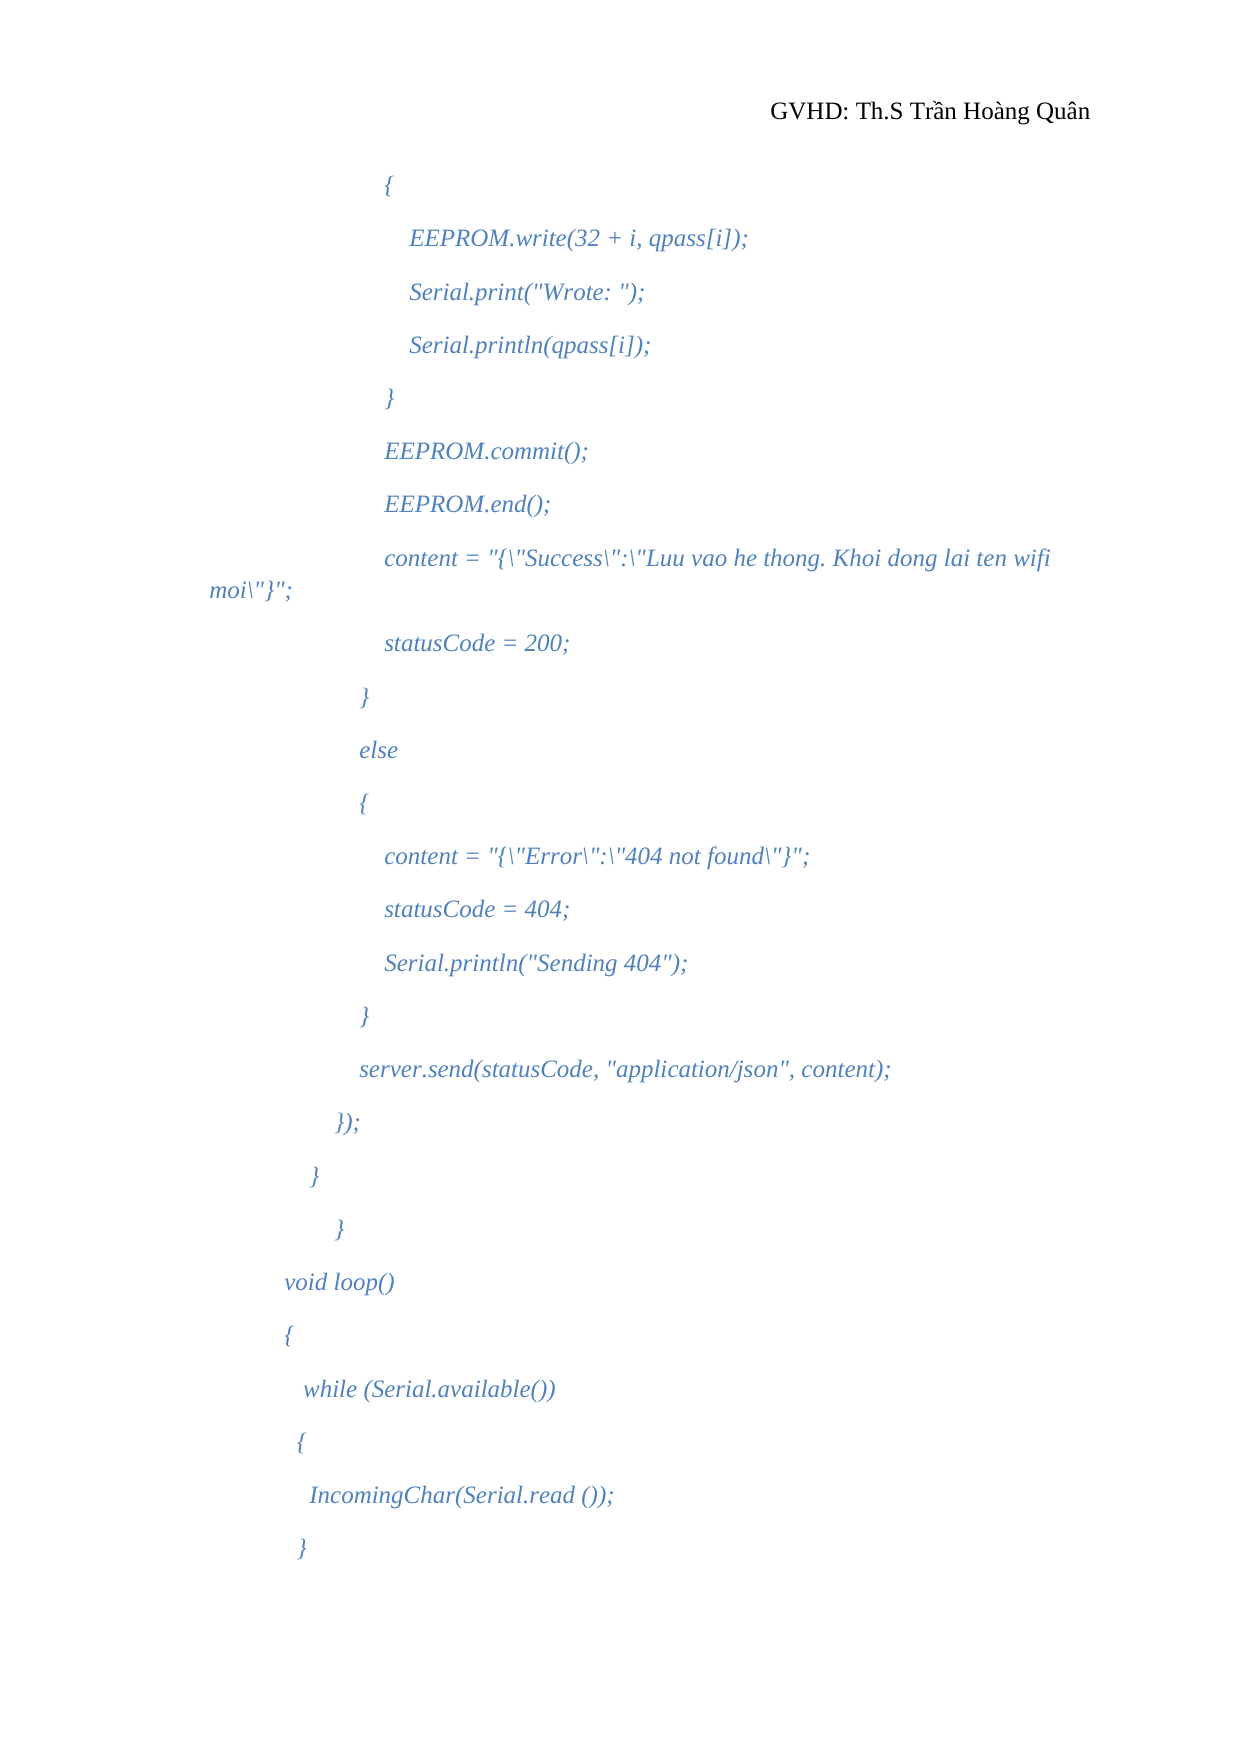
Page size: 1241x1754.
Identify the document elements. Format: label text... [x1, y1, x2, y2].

text content = "{\"Success\":\"Luu vao he thong. Khoi dong lai ten wifi moi\"}"; [209, 543, 1090, 604]
text { [209, 1320, 1090, 1349]
text } [209, 1161, 1090, 1189]
text } [209, 1214, 1090, 1243]
text Serial.println(qpass[i]); [209, 330, 1090, 359]
text Serial.print("Wrote: "); [209, 277, 1090, 305]
text } [209, 1533, 1090, 1562]
text } [209, 1001, 1090, 1030]
text content = "{\"Error\":\"404 not found\"}"; [209, 841, 1090, 870]
text EEPROM.end(); [209, 489, 1090, 518]
text EEPROM.commit(); [209, 436, 1090, 465]
text { [209, 1427, 1090, 1456]
text { [209, 788, 1090, 817]
text Serial.println("Sending 404"); [209, 948, 1090, 977]
text void loop() [209, 1267, 1090, 1296]
text IncomingChar(Serial.read ()); [209, 1480, 1090, 1509]
text } [209, 682, 1090, 710]
text else [209, 735, 1090, 764]
text while (Serial.available()) [209, 1374, 1090, 1402]
text } [209, 383, 1090, 412]
text server.send(statusCode, "application/json", content); [209, 1054, 1090, 1083]
text statusCode = 200; [209, 628, 1090, 657]
text statusCode = 404; [209, 894, 1090, 923]
text { [209, 170, 1090, 199]
text }); [209, 1107, 1090, 1136]
text EEPROM.write(32 + i, qpass[i]); [209, 223, 1090, 252]
